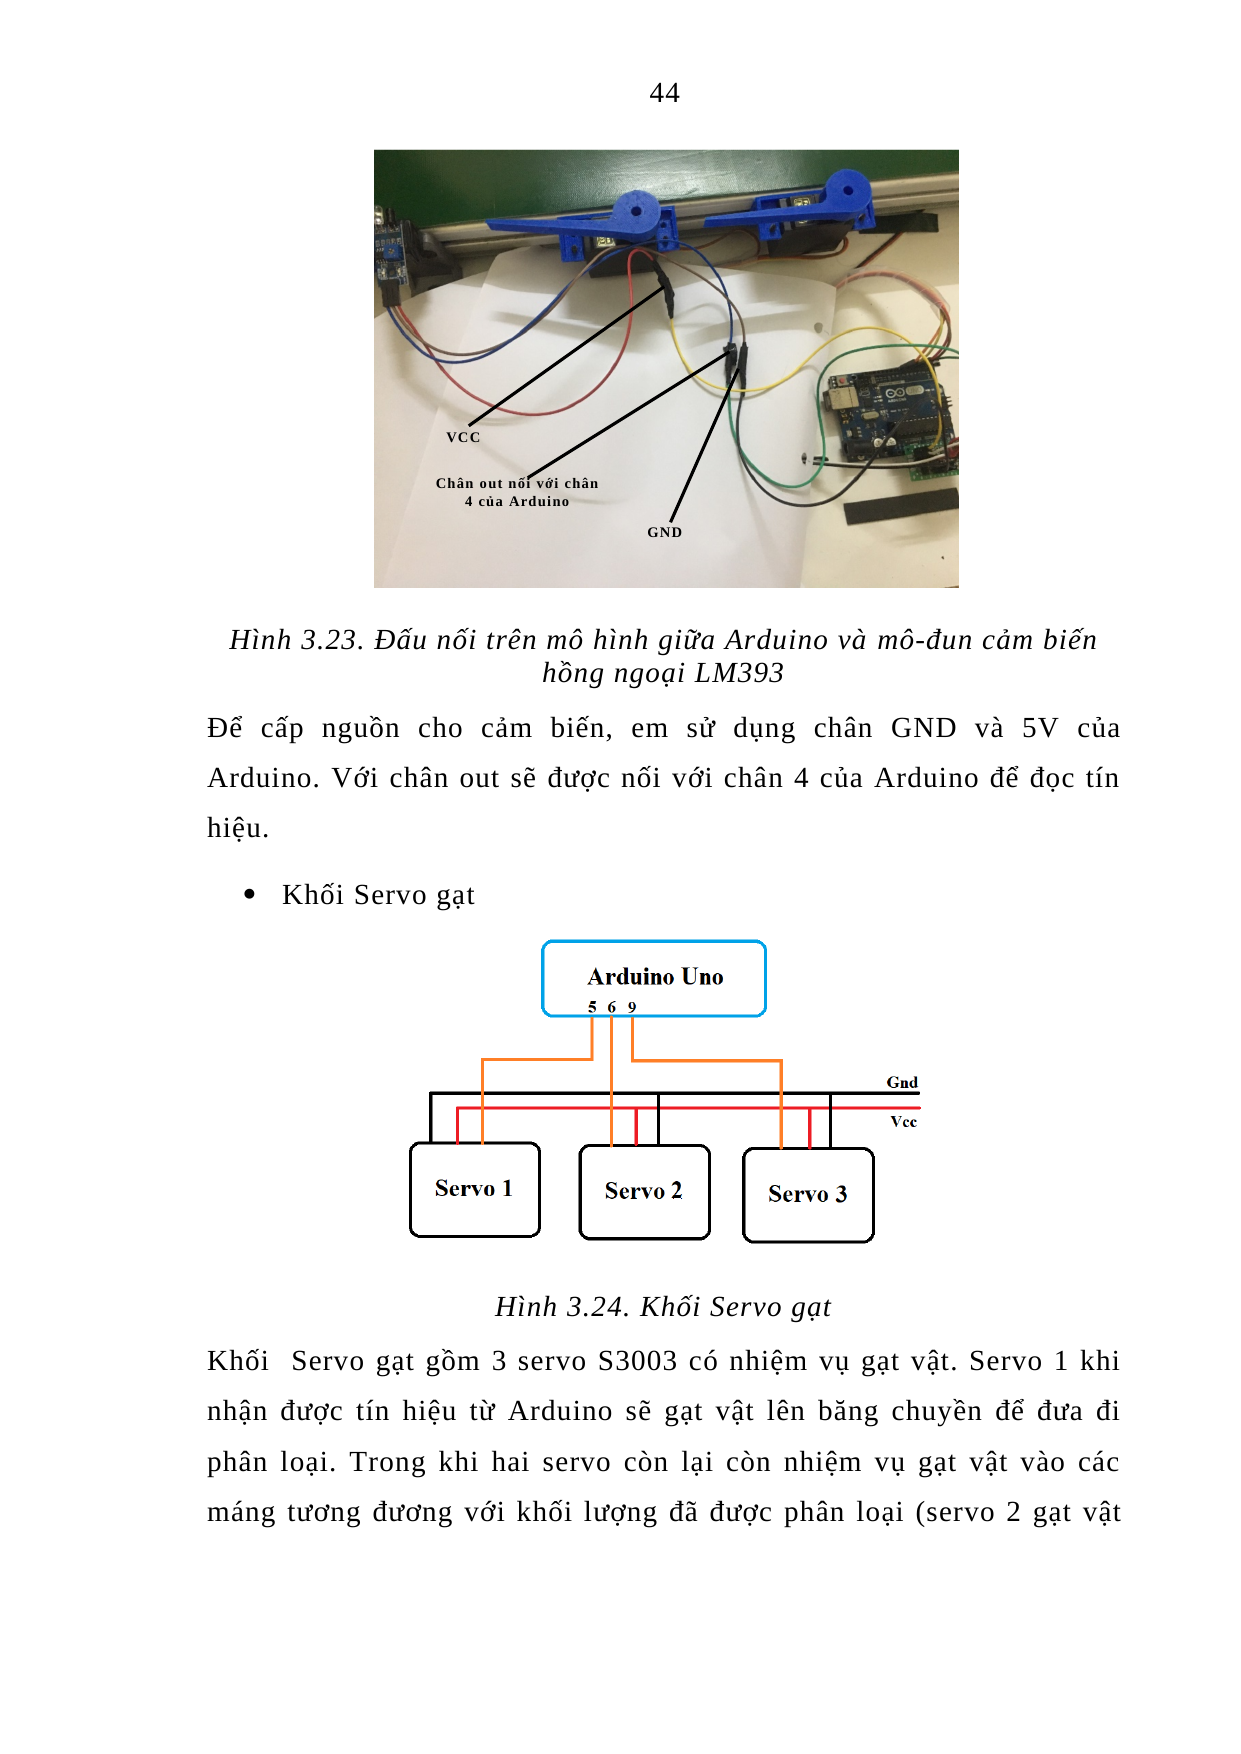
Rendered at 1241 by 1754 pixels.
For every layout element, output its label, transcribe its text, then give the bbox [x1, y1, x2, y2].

list Khối Servo gạt [244, 877, 1122, 911]
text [207, 1343, 1122, 1527]
text Để cấp nguồn cho cảm biến, em sử dụng chân GND và 5V của Arduino. Với chân out sẽ được nối với chân 4 của Arduino để đọc tín hiệu. [207, 710, 1122, 844]
picture [374, 150, 958, 588]
picture [396, 930, 933, 1270]
